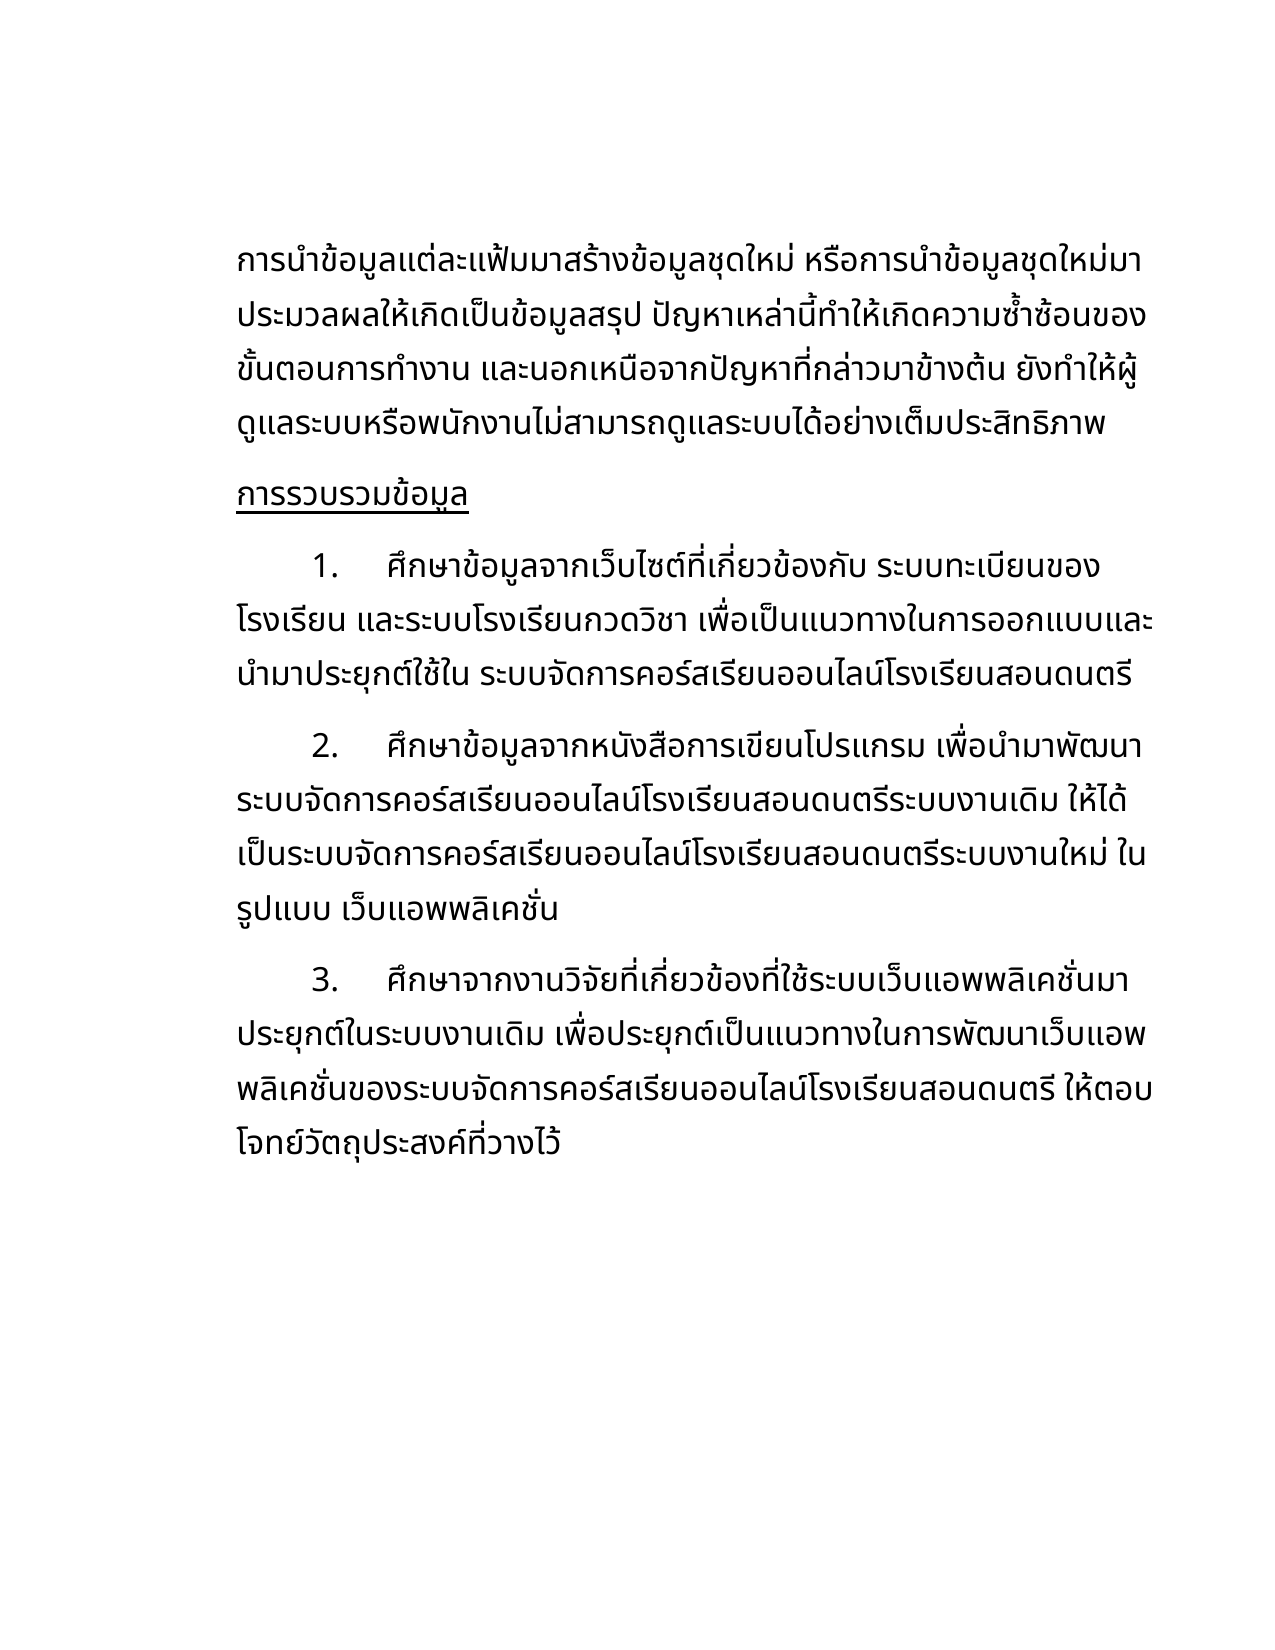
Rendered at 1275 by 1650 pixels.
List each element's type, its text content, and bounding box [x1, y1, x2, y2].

text 3. ศึกษาจากงานวิจัยที่เกี่ยวข้องที่ใช้ระบบเว็บแอพพลิเคชั่นมาประยุกต์ในระบบงานเดิม เพื่อประยุกต์เป็นแนวทางในการพัฒนาเว็บแอพพลิเคชั่นของระบบจัดการคอร์สเรียนออนไลน์โรงเรียนสอนดนตรี ให้ตอบโจทย์วัตถุประสงค์ที่วางไว้ [236, 956, 1157, 1169]
text 2. ศึกษาข้อมูลจากหนังสือการเขียนโปรแกรม เพื่อนำมาพัฒนาระบบจัดการคอร์สเรียนออนไลน์โรงเรียนสอนดนตรีระบบงานเดิม ให้ได้เป็นระบบจัดการคอร์สเรียนออนไลน์โรงเรียนสอนดนตรีระบบงานใหม่ ในรูปแบบ เว็บแอพพลิเคชั่น [236, 721, 1157, 935]
text การรวบรวมข้อมูล [236, 470, 1157, 521]
text 1. ศึกษาข้อมูลจากเว็บไซต์ที่เกี่ยวข้องกับ ระบบทะเบียนของโรงเรียน และระบบโรงเรียนกวดวิชา เพื่อเป็นแนวทางในการออกแบบและนำมาประยุกต์ใช้ใน ระบบจัดการคอร์สเรียนออนไลน์โรงเรียนสอนดนตรี [236, 541, 1157, 701]
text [236, 236, 1157, 450]
